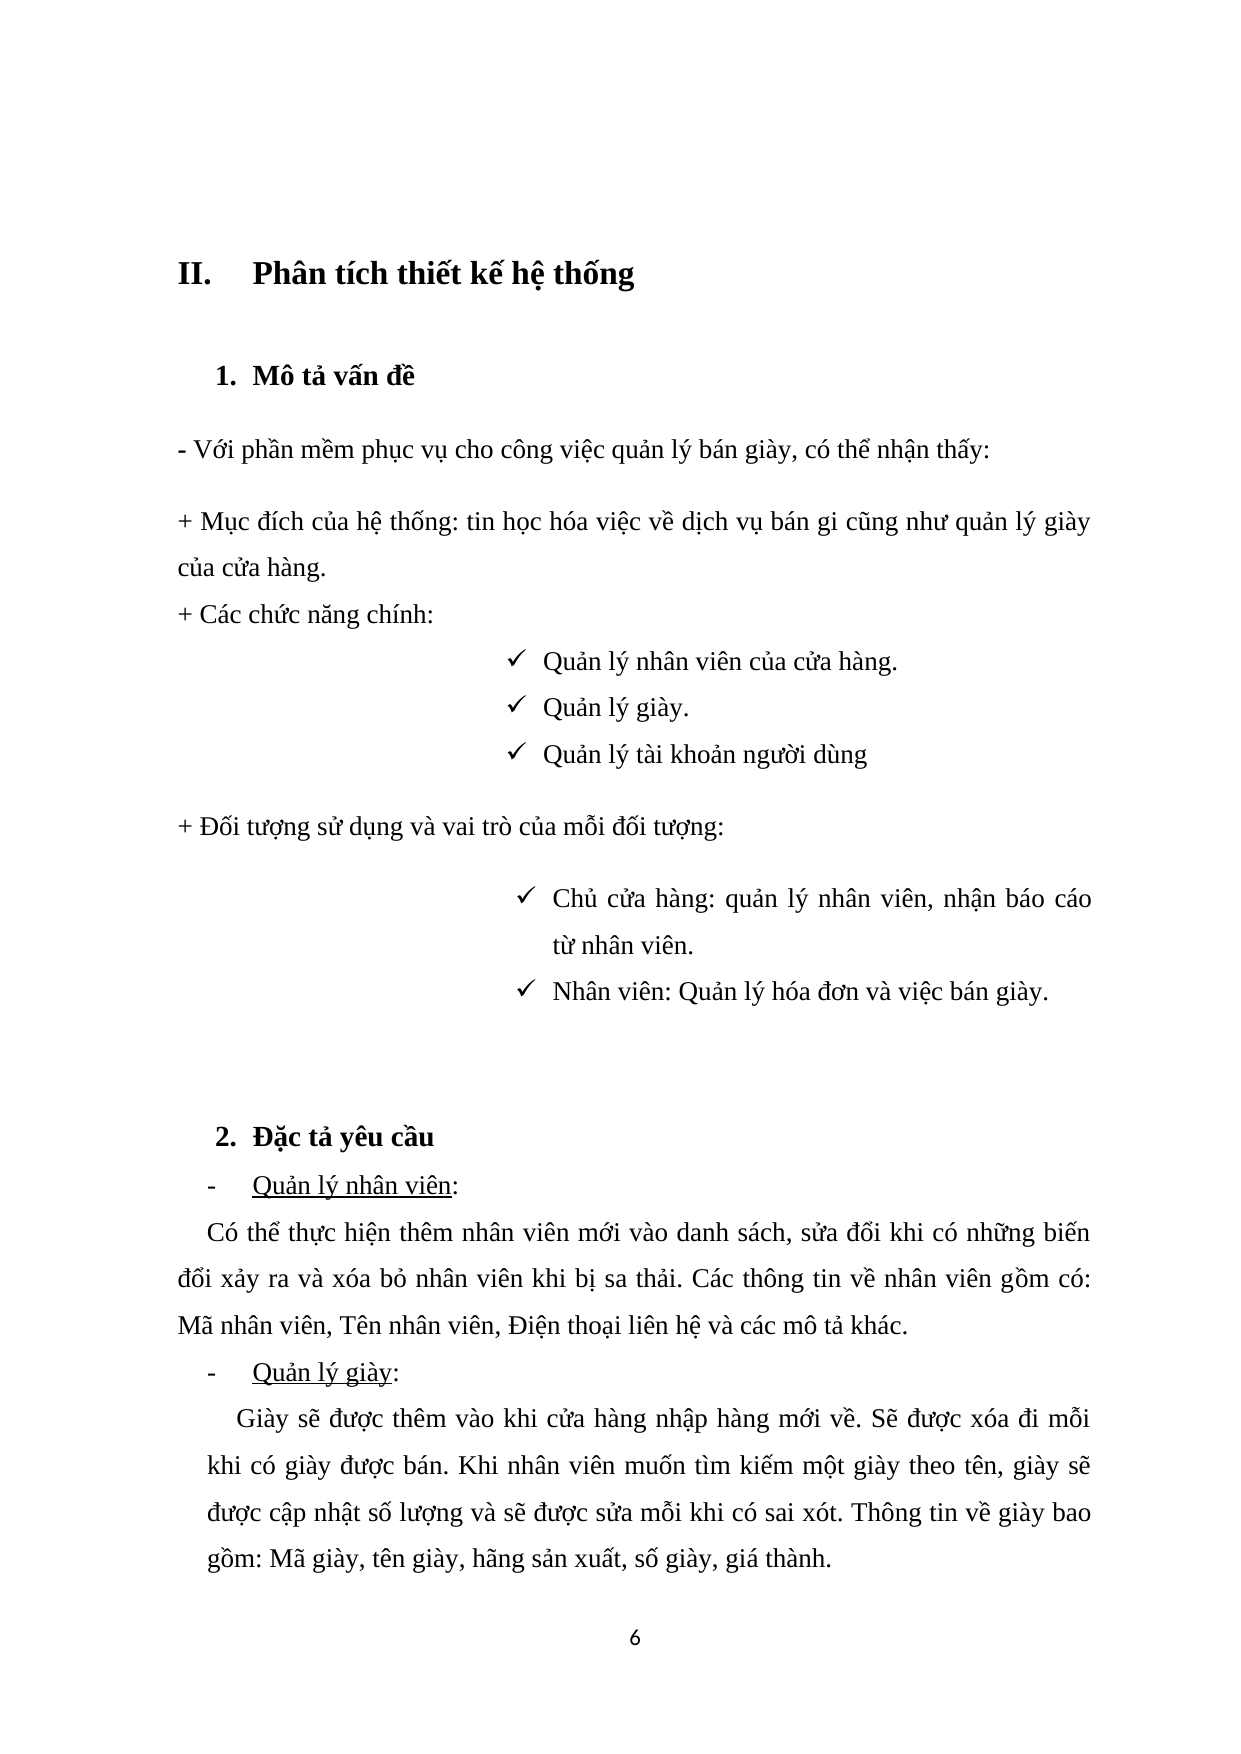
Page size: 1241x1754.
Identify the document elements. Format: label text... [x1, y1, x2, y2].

text + Đối tượng sử dụng và vai trò của mỗi đối tượng: [177, 810, 1092, 841]
list Đặc tả yêu cầu [215, 1119, 1092, 1152]
list Phân tích thiết kế hệ thống [177, 253, 1092, 292]
list Giày sẽ được thêm vào khi cửa hàng nhập hàng mới về. Sẽ được xóa đi mỗi khi có giày được bán. Khi nhân viên muốn tìm kiếm một giày theo tên, giày sẽ được cập nhật số lượng và sẽ được sửa mỗi khi có sai xót. Thông tin về giày bao gồm: Mã giày, tên giày, hãng sản xuất, số giày, giá thành. [207, 1403, 1092, 1574]
list Nhân viên: Quản lý hóa đơn và việc bán giày. [515, 975, 1092, 1007]
list + Mục đích của hệ thống: tin học hóa việc về dịch vụ bán gi cũng như quản lý giày của cửa hàng. [177, 505, 1092, 582]
text - Với phần mềm phục vụ cho công việc quản lý bán giày, có thể nhận thấy: [177, 433, 1092, 464]
list + Các chức năng chính: [177, 598, 1092, 629]
list Quản lý nhân viên: [207, 1169, 1092, 1200]
list Quản lý giày. [505, 692, 1092, 723]
list Chủ cửa hàng: quản lý nhân viên, nhận báo cáo từ nhân viên. [515, 882, 1092, 960]
list Có thể thực hiện thêm nhân viên mới vào danh sách, sửa đổi khi có những biến đổi xảy ra và xóa bỏ nhân viên khi bị sa thải. Các thông tin về nhân viên gồm có: Mã nhân viên, Tên nhân viên, Điện thoại liên hệ và các mô tả khác. [177, 1216, 1092, 1340]
list Quản lý tài khoản người dùng [505, 738, 1092, 770]
list Mô tả vấn đề [215, 358, 1092, 391]
list Quản lý nhân viên của cửa hàng. [505, 645, 1092, 676]
list Quản lý giày: [207, 1356, 1092, 1387]
